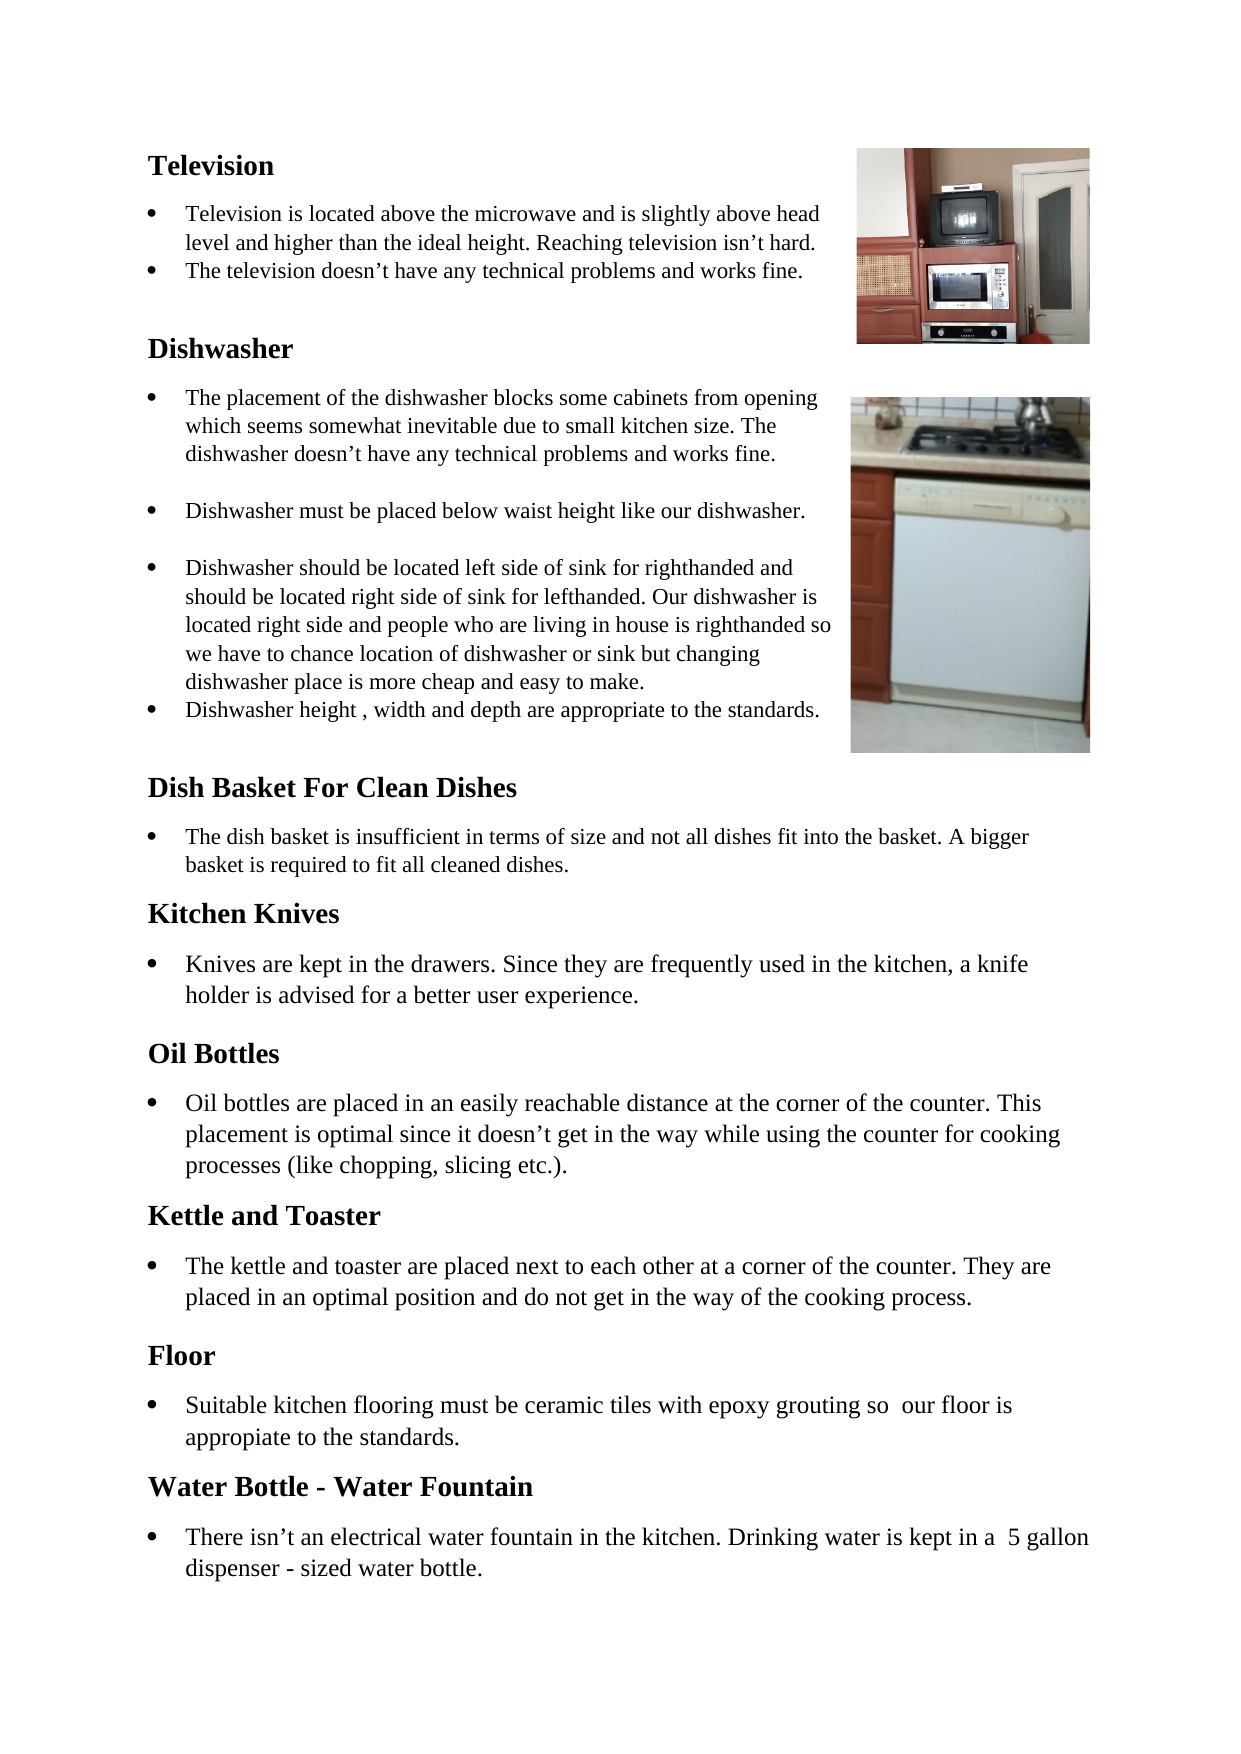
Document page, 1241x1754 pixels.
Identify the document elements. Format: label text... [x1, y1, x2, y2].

list Knives are kept in the drawers. Since they are frequently used in the kitchen, a knife holder is advised for a better user experience. [148, 949, 1093, 1009]
text Water Bottle - Water Fountain [148, 1469, 1093, 1503]
picture [849, 397, 1090, 751]
list Suitable kitchen flooring must be ceramic tiles with epoxy grouting so our floor is appropiate to the standards. [148, 1391, 1093, 1450]
text Dish Basket For Clean Dishes [148, 770, 1093, 803]
list Dishwasher height , width and depth are appropriate to the standards. [148, 696, 849, 723]
text Dishwasher [148, 331, 1093, 364]
list The dish basket is insufficient in terms of size and not all dishes fit into the basket. A bigger basket is required to fit all cleaned dishes. [148, 823, 1093, 878]
text Television [148, 148, 855, 181]
list Oil bottles are placed in an easily reachable distance at the corner of the counter. This placement is optimal since it doesn’t get in the way while using the counter for cooking processes (like chopping, slicing etc.). [148, 1088, 1093, 1179]
list The kettle and toaster are placed next to each other at a corner of the counter. They are placed in an optimal position and do not get in the way of the cooking process. [148, 1251, 1093, 1311]
list Television is located above the microwave and is slightly above head level and higher than the ideal height. Reaching television isn’t hard. [148, 200, 855, 255]
text Kitchen Knives [148, 896, 1093, 930]
list The placement of the dishwasher blocks some cabinets from opening which seems somewhat inevitable due to small kitchen size. The dishwasher doesn’t have any technical problems and works fine. [148, 384, 1093, 467]
list The television doesn’t have any technical problems and works fine. [148, 257, 855, 284]
list Dishwasher must be placed below waist height like our dishwasher. [148, 497, 849, 524]
text Oil Bottles [148, 1036, 1093, 1069]
text Floor [148, 1338, 1093, 1371]
list There isn’t an electrical water fountain in the kitchen. Drinking water is kept in a 5 gallon dispenser - sized water bottle. [148, 1522, 1093, 1582]
picture [855, 148, 1090, 342]
list Dishwasher should be located left side of sink for righthanded and should be located right side of sink for lefthanded. Our dishwasher is located right side and people who are living in house is righthanded so we have to chance location of dishwasher or sink but changing dishwasher place is more cheap and easy to make. [148, 554, 849, 694]
text Kettle and Toaster [148, 1198, 1093, 1232]
